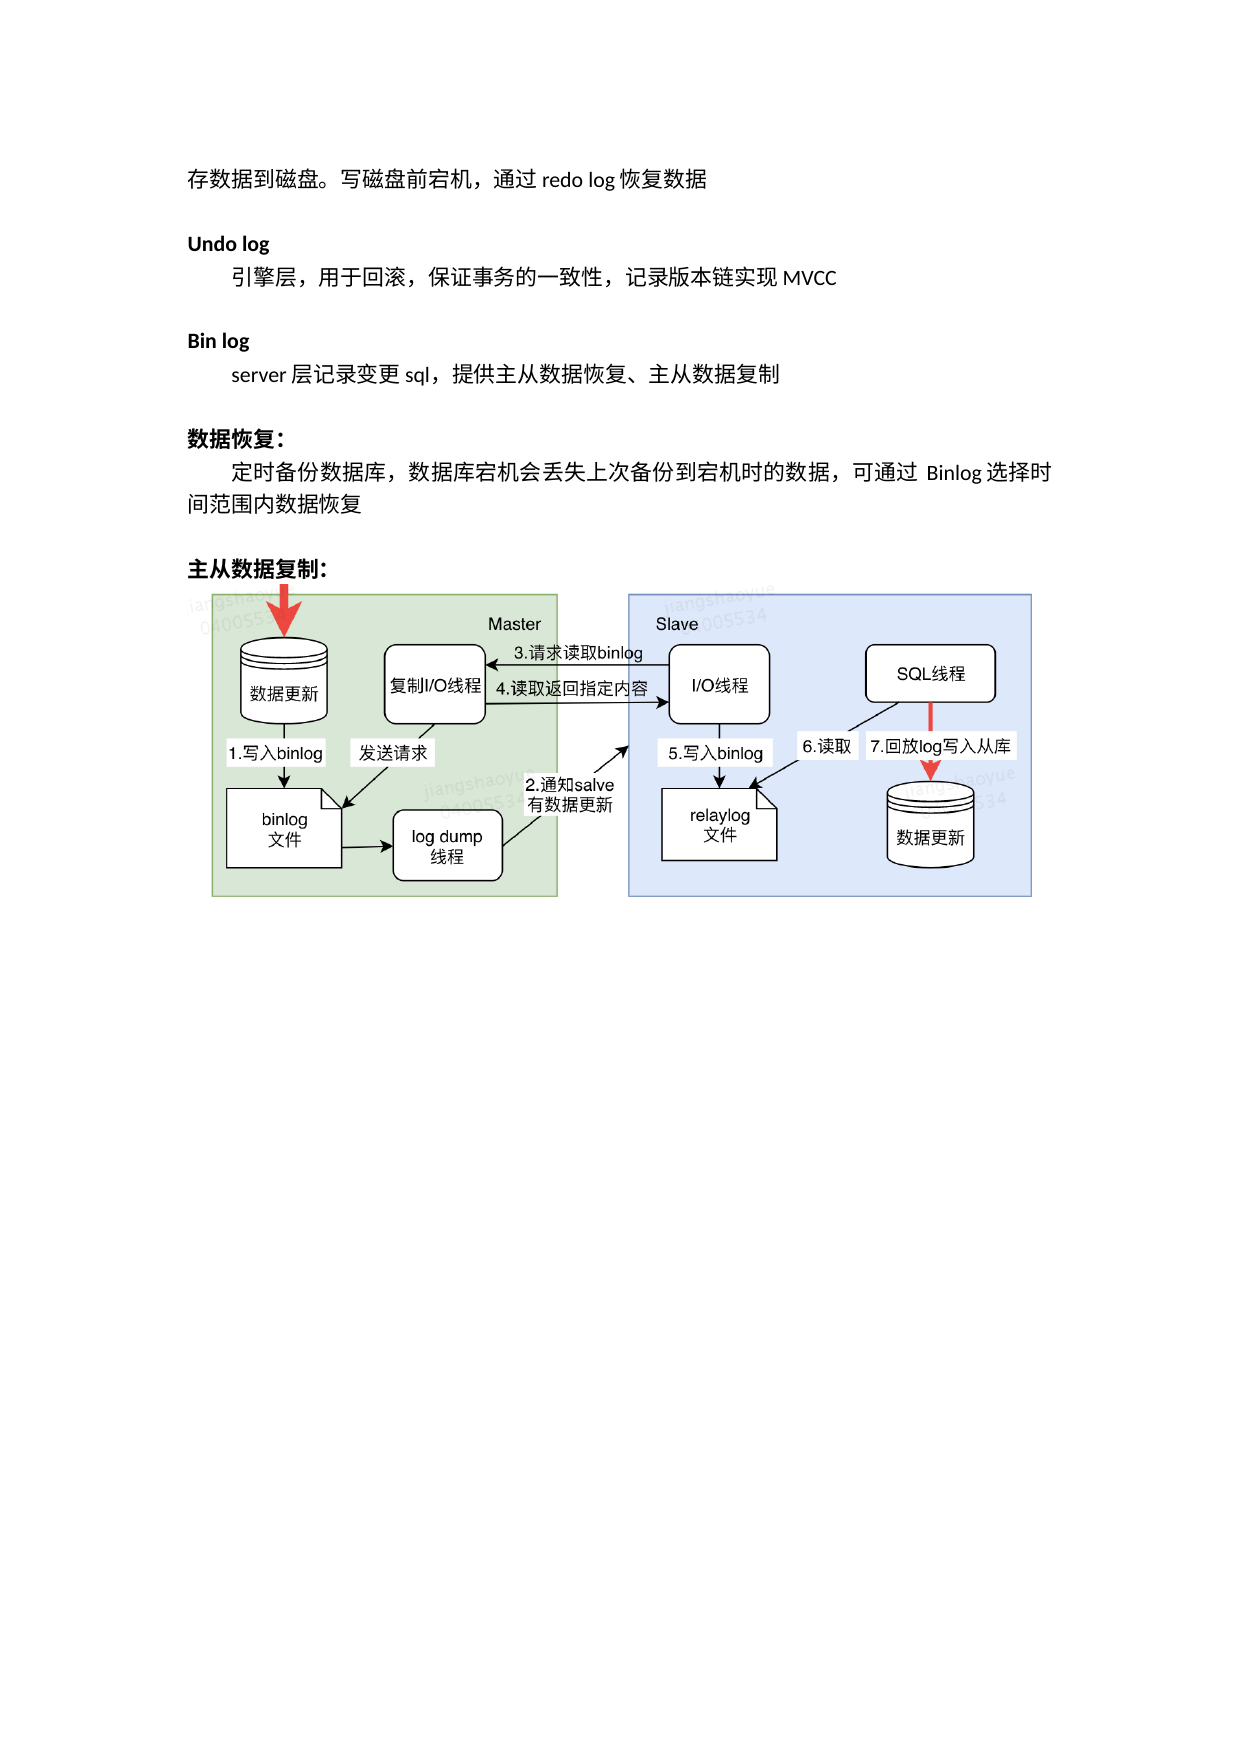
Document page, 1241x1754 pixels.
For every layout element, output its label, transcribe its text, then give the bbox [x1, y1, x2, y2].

picture [187, 584, 1053, 899]
text Bin log [187, 324, 1053, 357]
text Undo log [187, 227, 1053, 259]
text 定时备份数据库，数据库宕机会丢失上次备份到宕机时的数据，可通过Binlog选择时间范围内数据恢复 [187, 454, 1053, 519]
text server层记录变更sql，提供主从数据恢复、主从数据复制 [187, 357, 1053, 389]
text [187, 162, 1053, 194]
text 主从数据复制： [187, 552, 1053, 584]
text 引擎层，用于回滚，保证事务的一致性，记录版本链实现MVCC [187, 259, 1053, 292]
text 数据恢复： [187, 422, 1053, 454]
